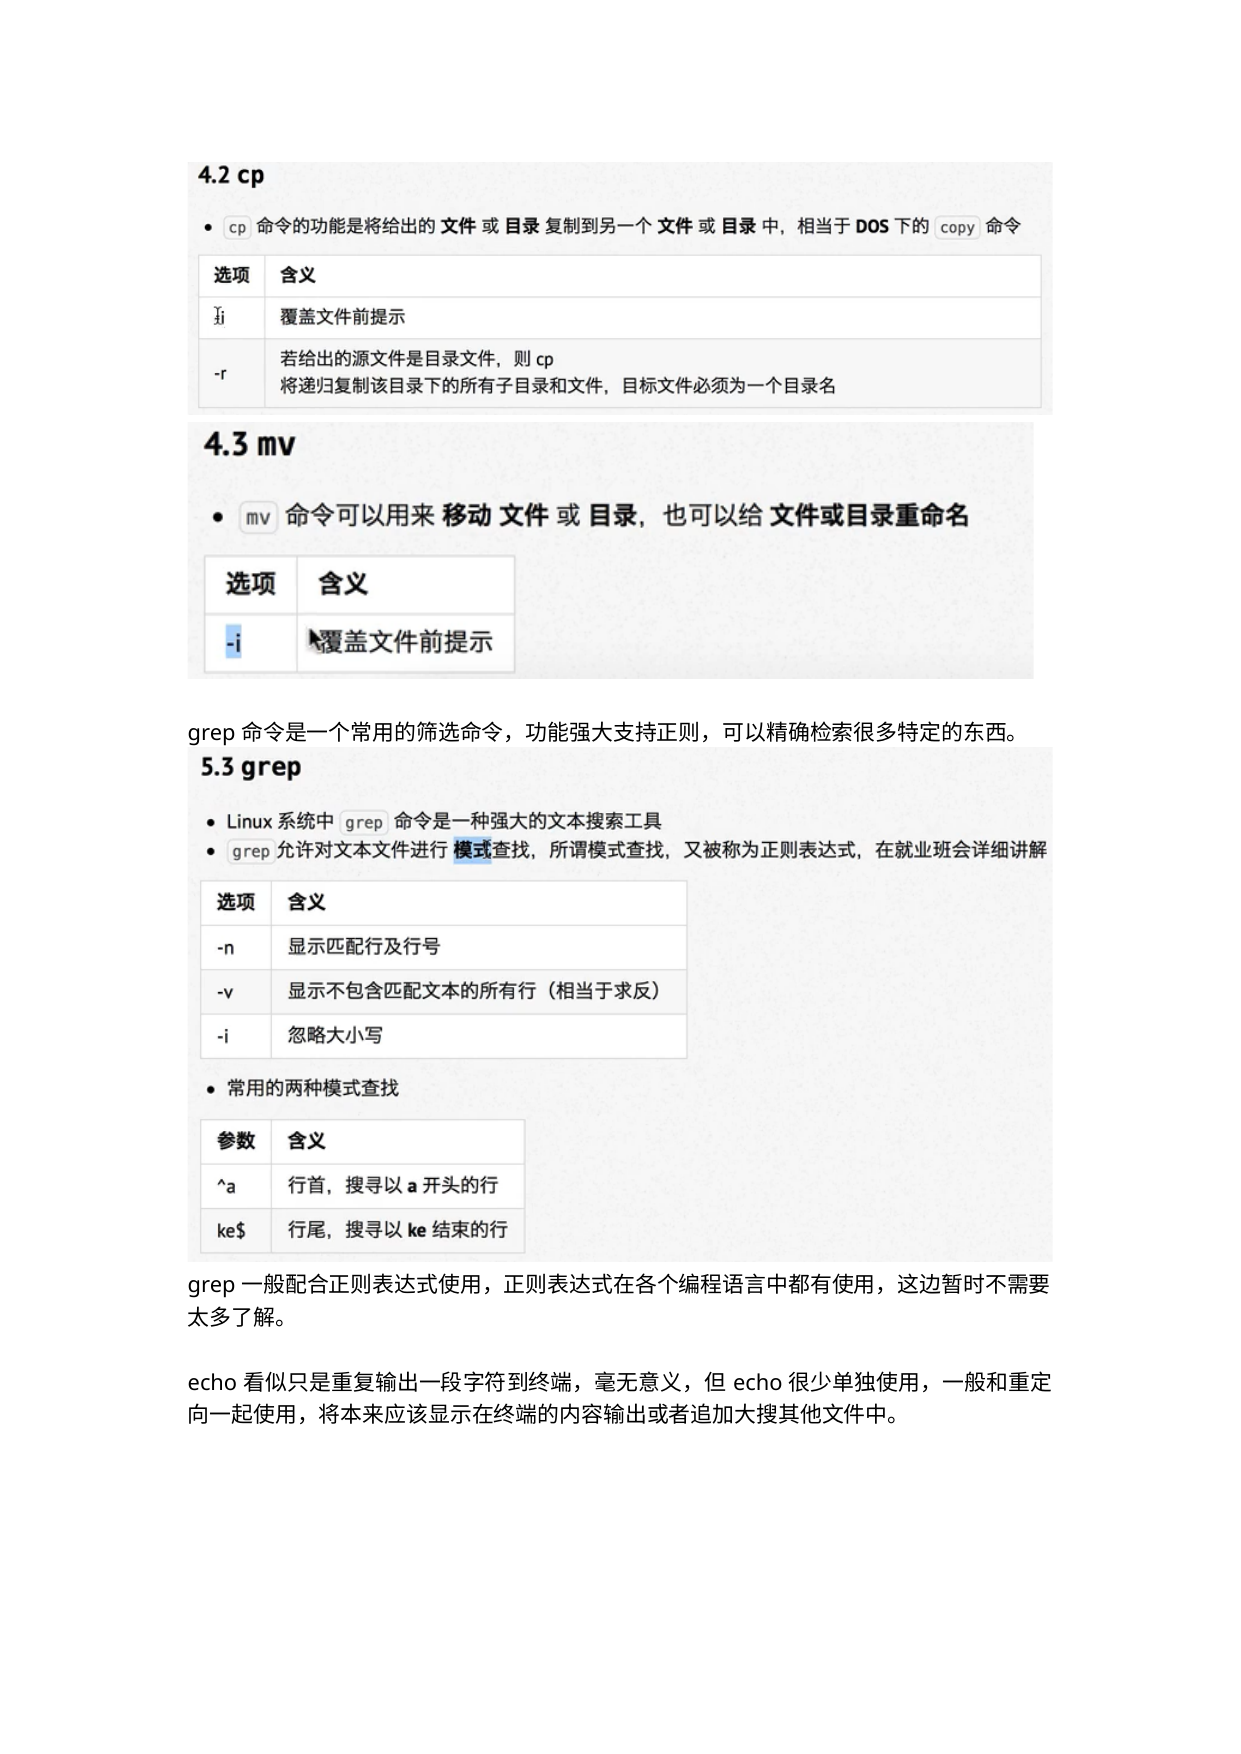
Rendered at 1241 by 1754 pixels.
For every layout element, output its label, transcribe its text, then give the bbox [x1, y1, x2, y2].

picture [187, 422, 1034, 679]
text grep 命令是一个常用的筛选命令，功能强大支持正则，可以精确检索很多特定的东西。 [187, 714, 1053, 747]
picture [187, 162, 1053, 415]
text echo 看似只是重复输出一段字符到终端，毫无意义，但 echo 很少单独使用，一般和重定向一起使用，将本来应该显示在终端的内容输出或者追加大搜其他文件中。 [187, 1364, 1053, 1429]
picture [187, 747, 1053, 1262]
text grep 一般配合正则表达式使用，正则表达式在各个编程语言中都有使用，这边暂时不需要太多了解。 [187, 1267, 1053, 1332]
